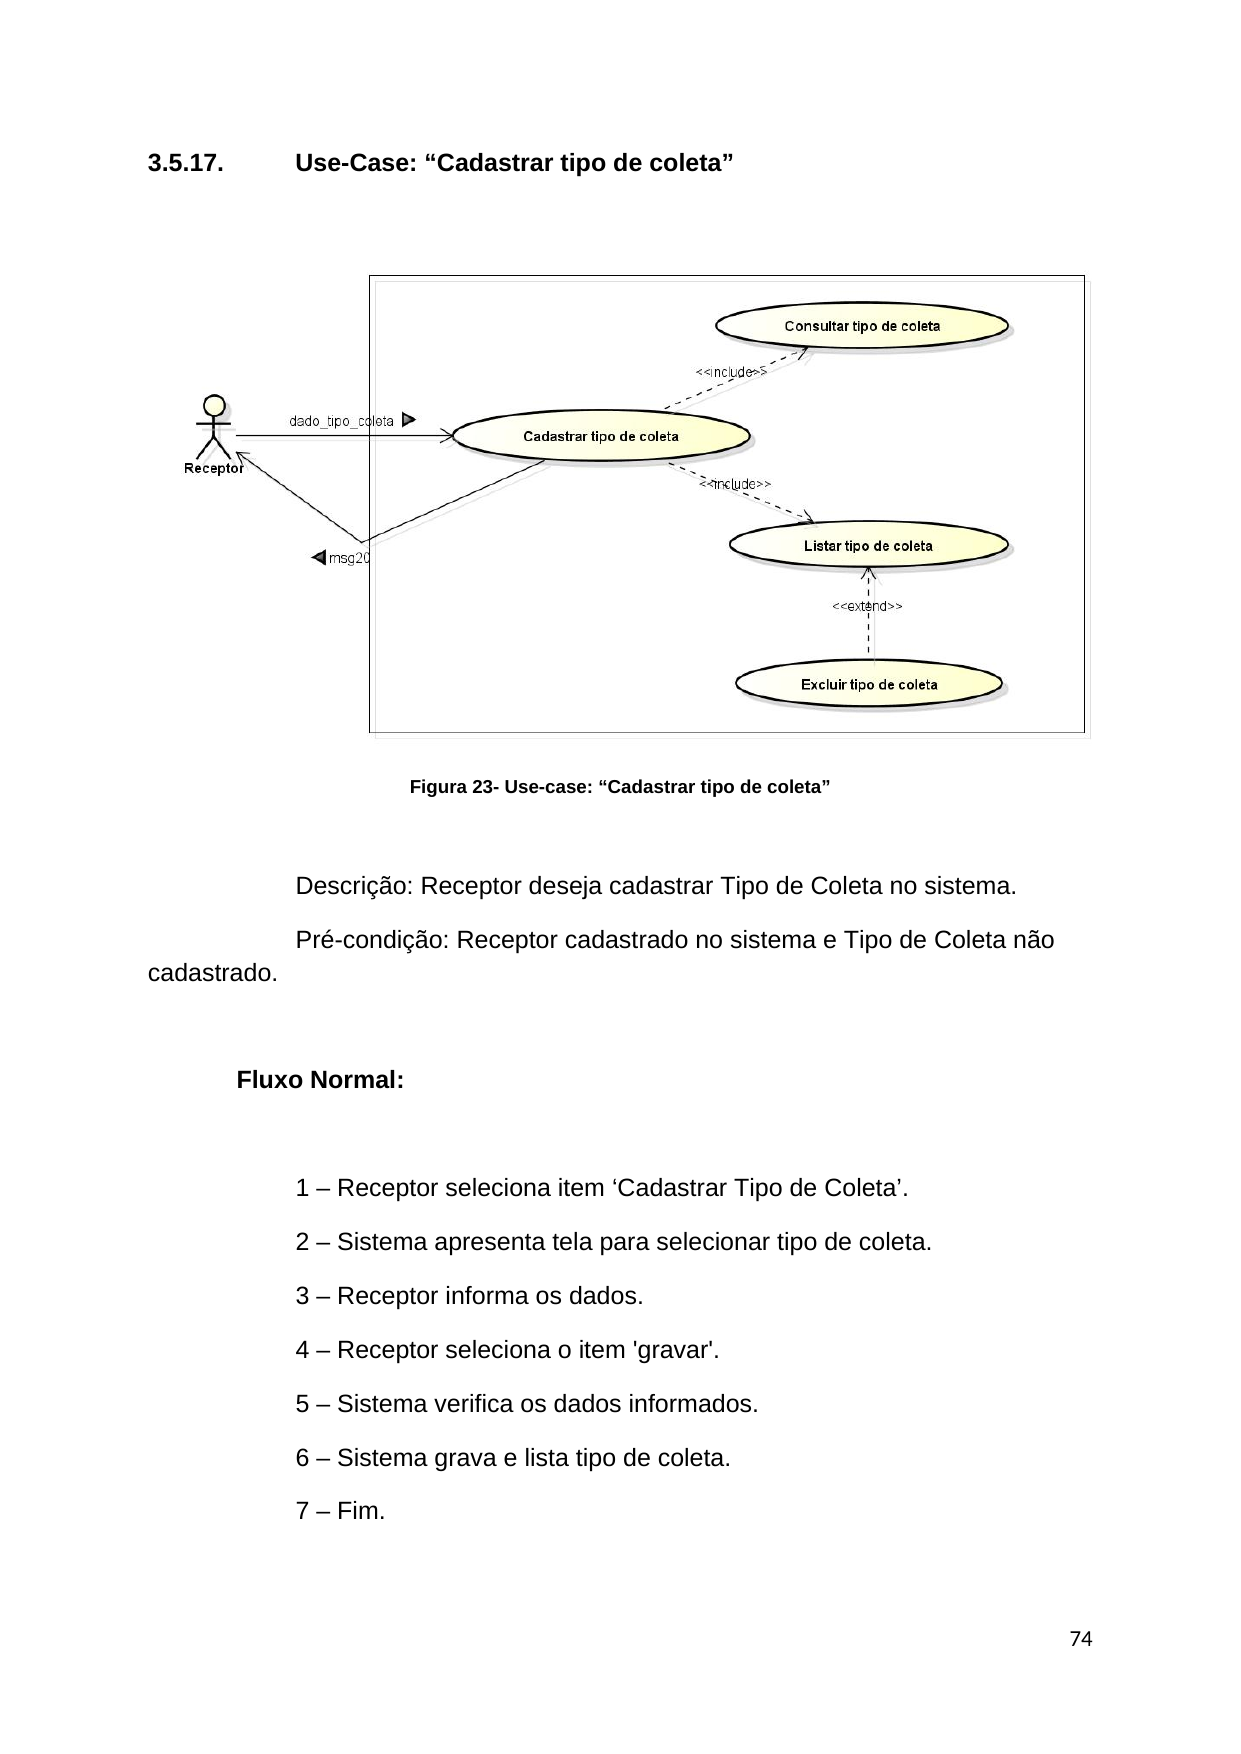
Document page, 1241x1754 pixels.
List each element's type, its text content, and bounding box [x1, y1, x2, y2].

picture [147, 244, 1092, 751]
text Fluxo Normal: [148, 1066, 1092, 1094]
text 1 – Receptor seleciona item ‘Cadastrar Tipo de Coleta’. [148, 1173, 1092, 1202]
text 7 – Fim. [148, 1496, 1092, 1525]
subtitle 3.5.17. Use-Case: “Cadastrar tipo de coleta” [148, 148, 1092, 176]
text Pré-condição: Receptor cadastrado no sistema e Tipo de Coleta não cadastrado. [148, 925, 1092, 987]
text 4 – Receptor seleciona o item 'gravar'. [148, 1335, 1092, 1363]
text 3 – Receptor informa os dados. [148, 1281, 1092, 1310]
text 2 – Sistema apresenta tela para selecionar tipo de coleta. [148, 1227, 1092, 1256]
text 5 – Sistema verifica os dados informados. [148, 1389, 1092, 1417]
text 6 – Sistema grava e lista tipo de coleta. [148, 1442, 1092, 1471]
text Descrição: Receptor deseja cadastrar Tipo de Coleta no sistema. [148, 871, 1092, 900]
